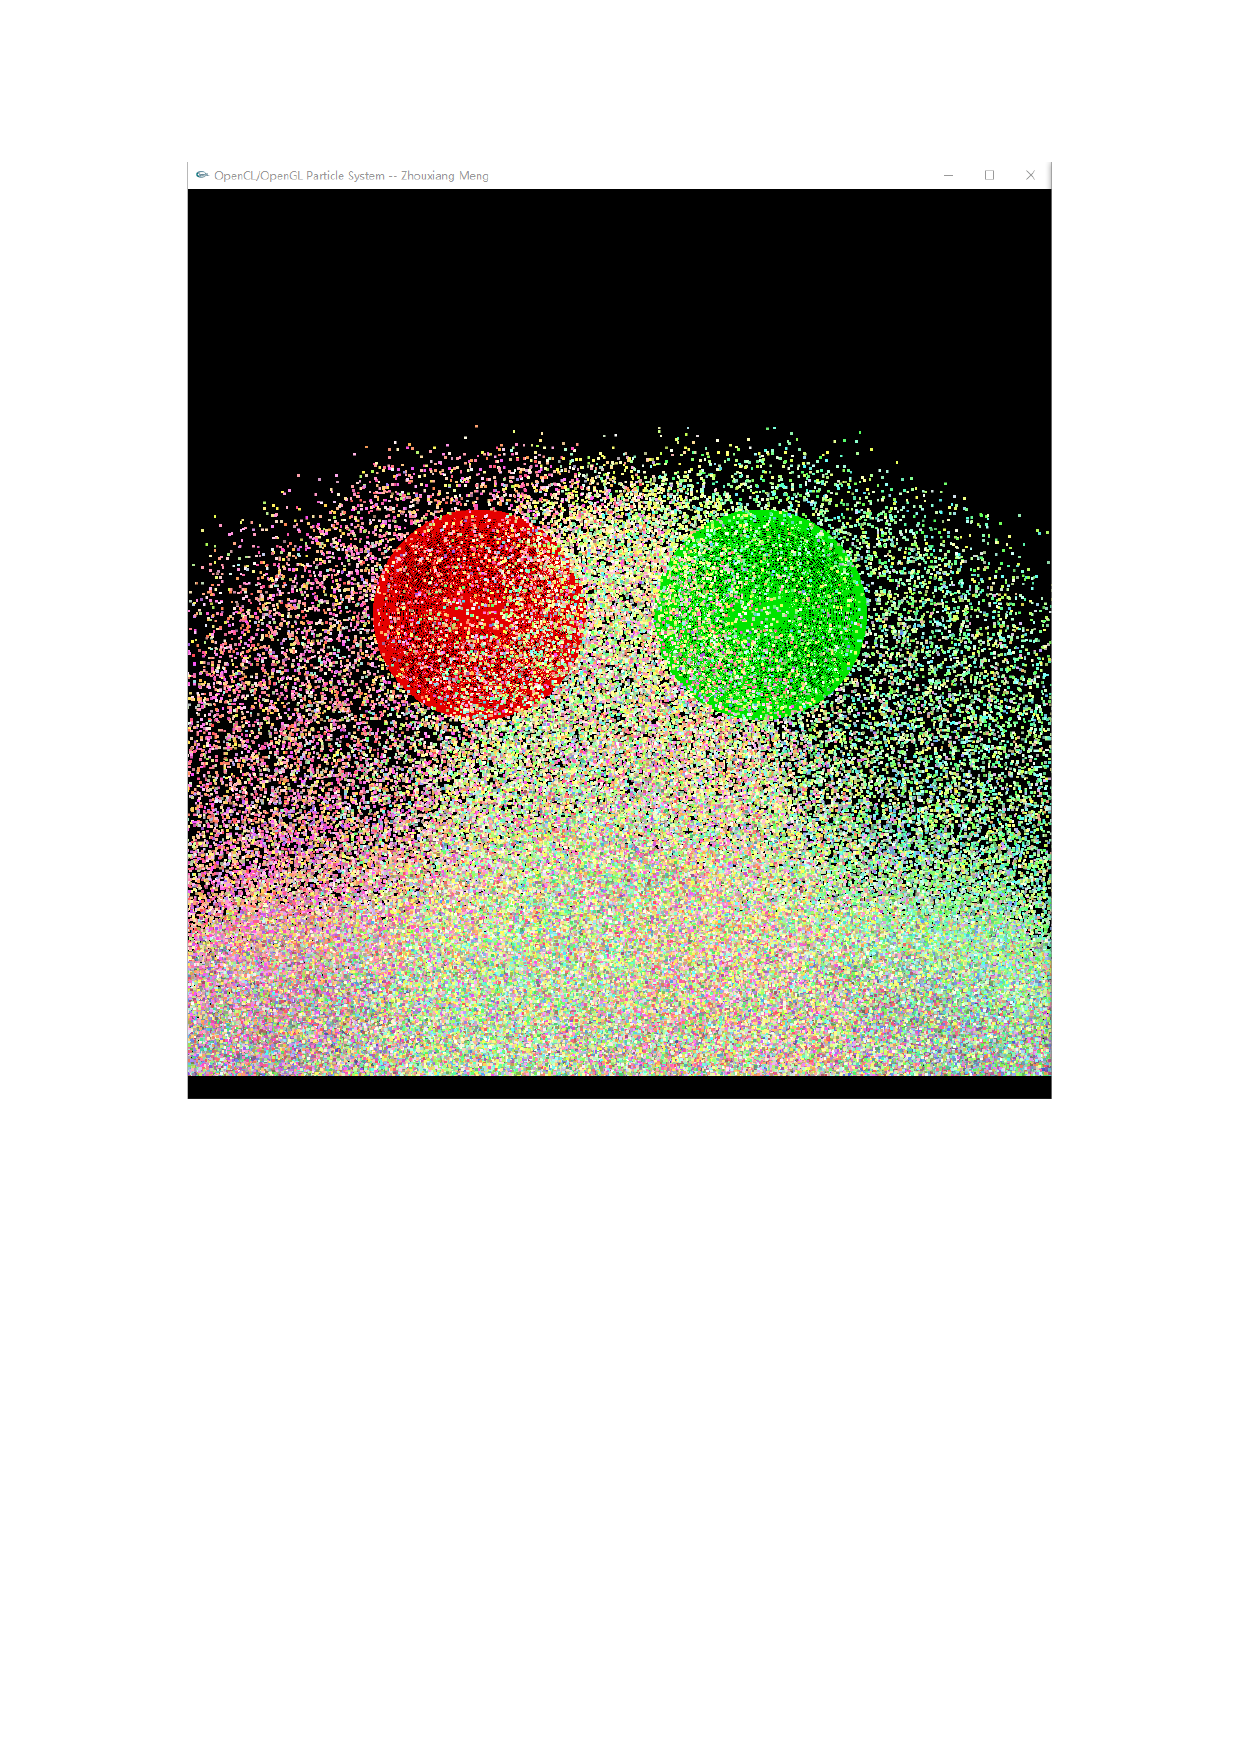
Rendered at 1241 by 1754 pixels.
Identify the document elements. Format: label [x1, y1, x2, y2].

picture [187, 162, 1052, 1099]
